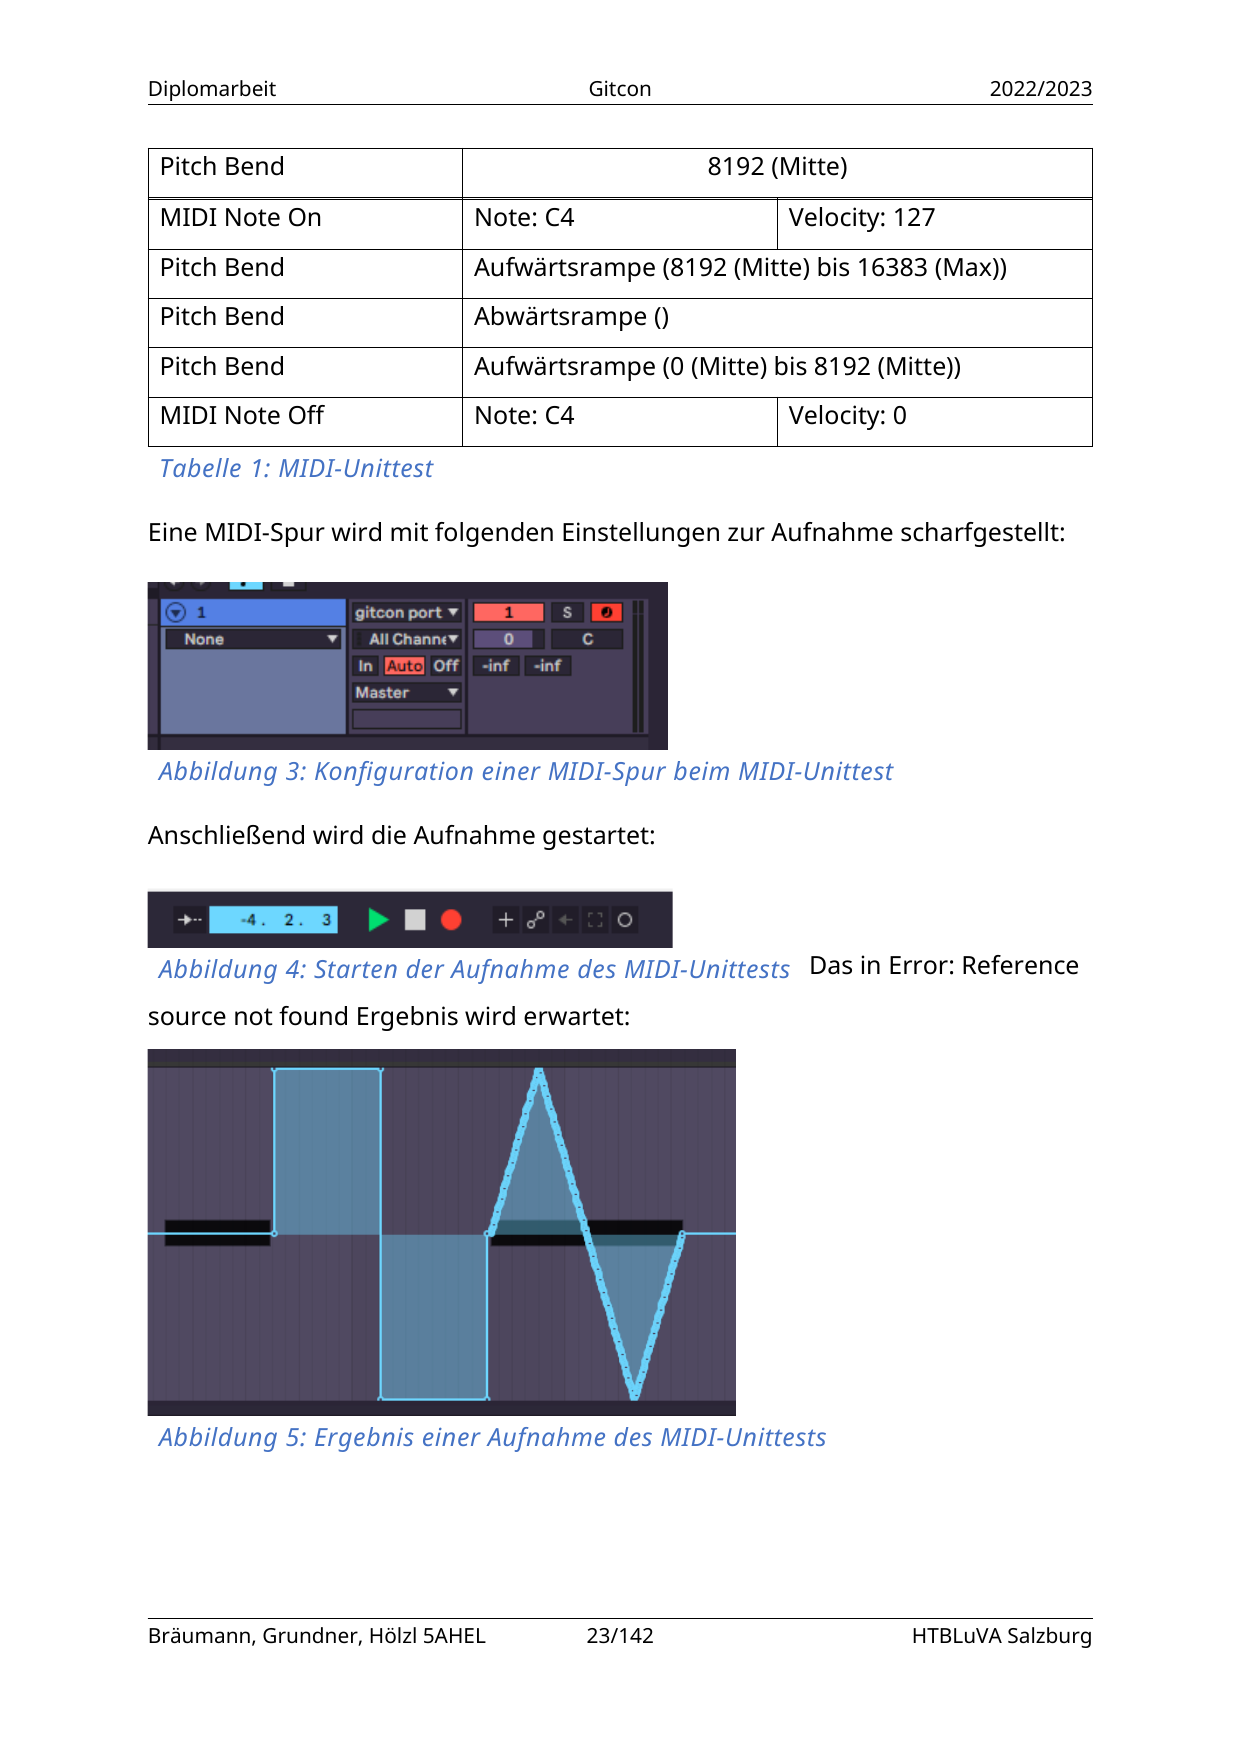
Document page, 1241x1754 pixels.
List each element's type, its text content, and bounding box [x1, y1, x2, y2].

table_cell Aufwärtsrampe (8192 (Mitte) bis 16383 (Max)) [463, 250, 1092, 298]
table_cell Pitch Bend [149, 149, 462, 197]
table_cell Pitch Bend [149, 250, 462, 298]
table_cell Abwärtsrampe () [463, 299, 1092, 347]
table_cell MIDI Note On [149, 200, 462, 248]
text Tabelle 1: MIDI-Unittest [159, 451, 436, 485]
text Abbildung 3: Konfiguration einer MIDI-Spur beim MIDI-Unittest [159, 753, 897, 787]
picture [147, 582, 668, 750]
table_cell Velocity: 127 [778, 200, 1092, 248]
table_cell Aufwärtsrampe (0 (Mitte) bis 8192 (Mitte)) [463, 348, 1092, 397]
table_cell Note: C4 [463, 200, 777, 248]
table_cell Velocity: 0 [778, 398, 1092, 446]
text Abbildung 4: Starten der Aufnahme des MIDI-Unittests [159, 951, 794, 985]
table_cell Pitch Bend [149, 299, 462, 347]
table_cell MIDI Note Off [149, 398, 462, 446]
picture [147, 1049, 736, 1416]
text Eine MIDI-Spur wird mit folgenden Einstellungen zur Aufnahme scharfgestellt: [148, 515, 1093, 549]
picture [147, 885, 673, 948]
table_cell Note: C4 [463, 398, 777, 446]
table_cell Pitch Bend [149, 348, 462, 397]
text Abbildung 5: Ergebnis einer Aufnahme des MIDI-Unittests [159, 1420, 831, 1454]
text Das in Abbildung 5 Ergebnis wird erwartet: [148, 947, 1093, 1033]
table_cell 8192 (Mitte) [463, 149, 1092, 197]
text Anschließend wird die Aufnahme gestartet: [148, 817, 1093, 851]
